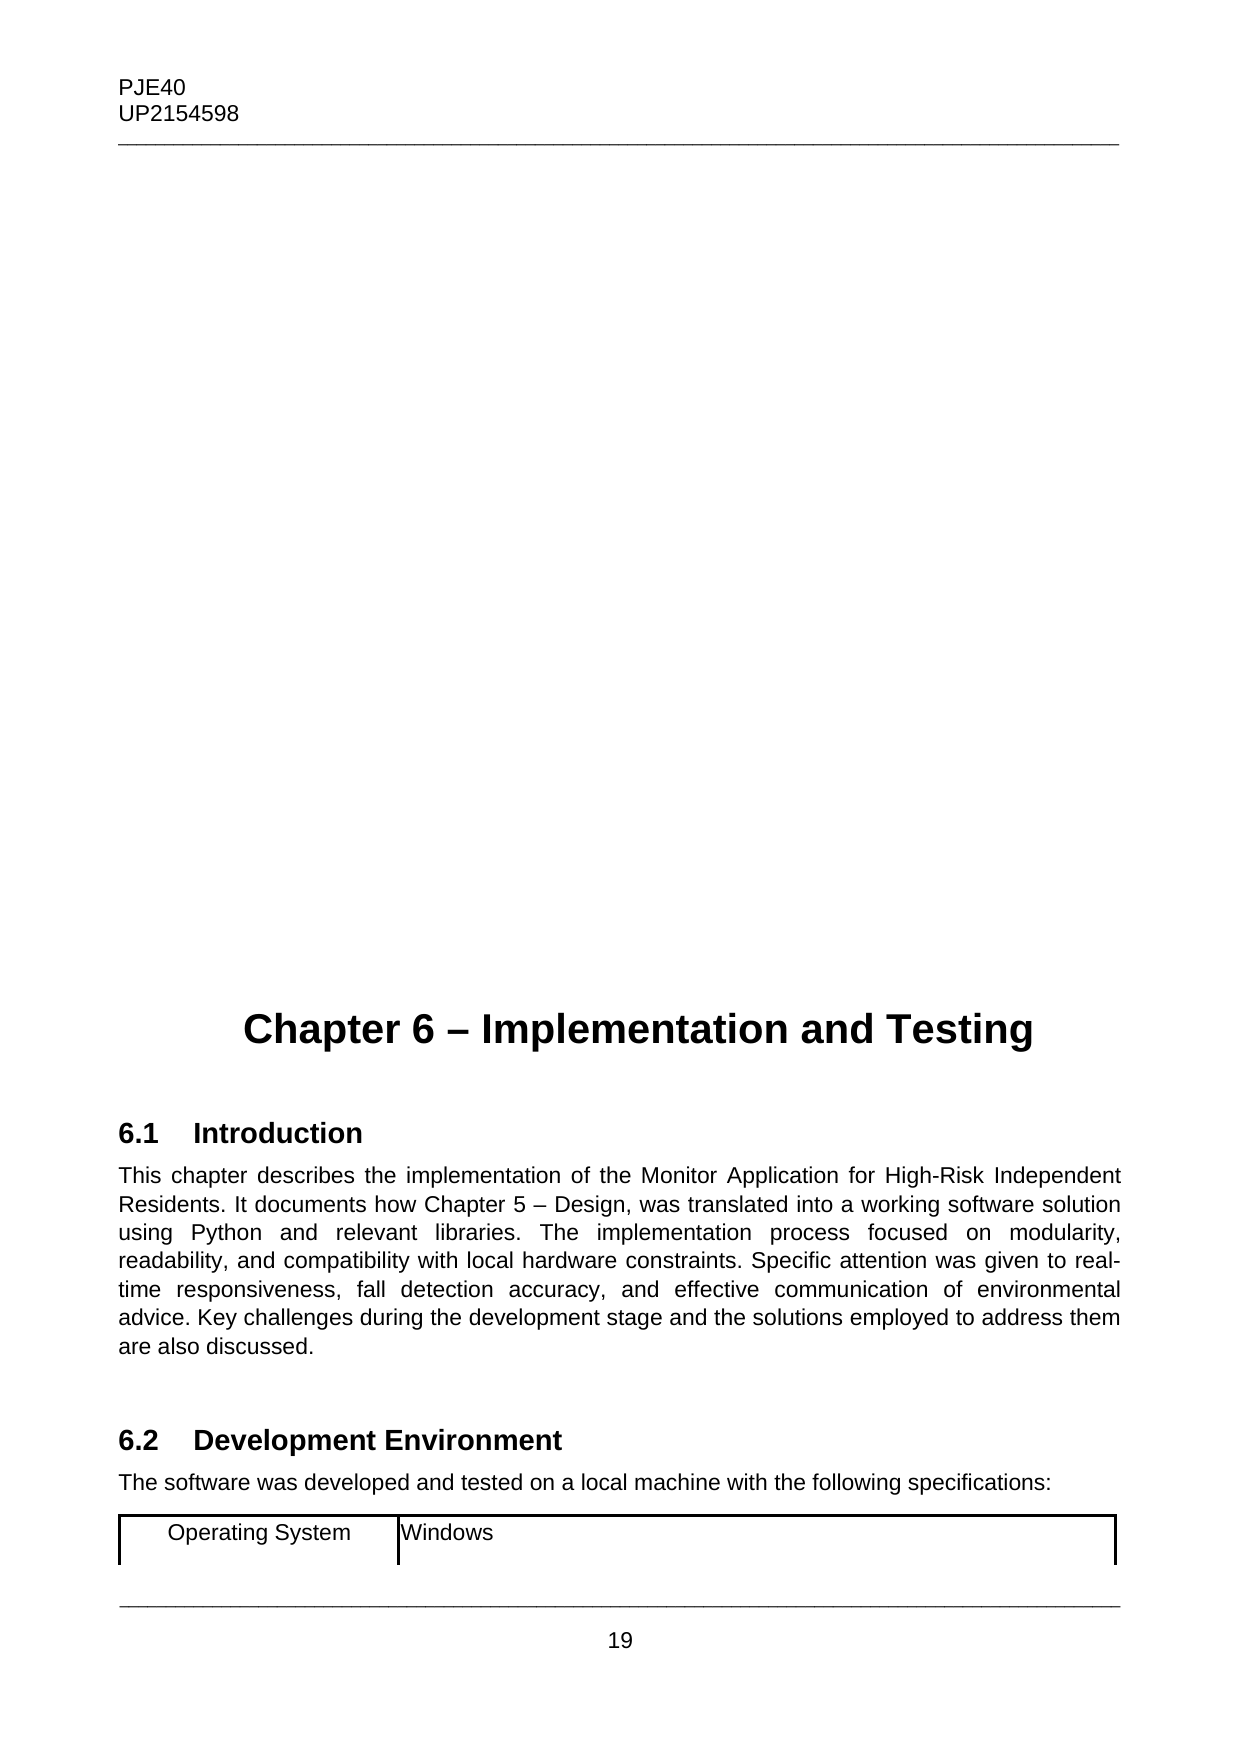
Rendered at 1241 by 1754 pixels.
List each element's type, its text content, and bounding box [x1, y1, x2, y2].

table_header Operating System [121, 1517, 397, 1565]
table_header Windows [400, 1517, 1114, 1565]
subtitle 6.1 Introduction [118, 1116, 1122, 1149]
text This chapter describes the implementation of the Monitor Application for High-Risk Independent Residents. It documents how Chapter 5 – Design, was translated into a working software solution using Python and relevant libraries. The implementation process focused on modularity, readability, and compatibility with local hardware constraints. Specific attention was given to real-time responsiveness, fall detection accuracy, and effective communication of environmental advice. Key challenges during the development stage and the solutions employed to address them are also discussed. [118, 1162, 1122, 1359]
text The software was developed and tested on a local machine with the following specifications: [118, 1469, 1122, 1495]
subtitle Chapter 6 – Implementation and Testing [156, 1005, 1122, 1053]
subtitle 6.2 Development Environment [118, 1423, 1122, 1456]
